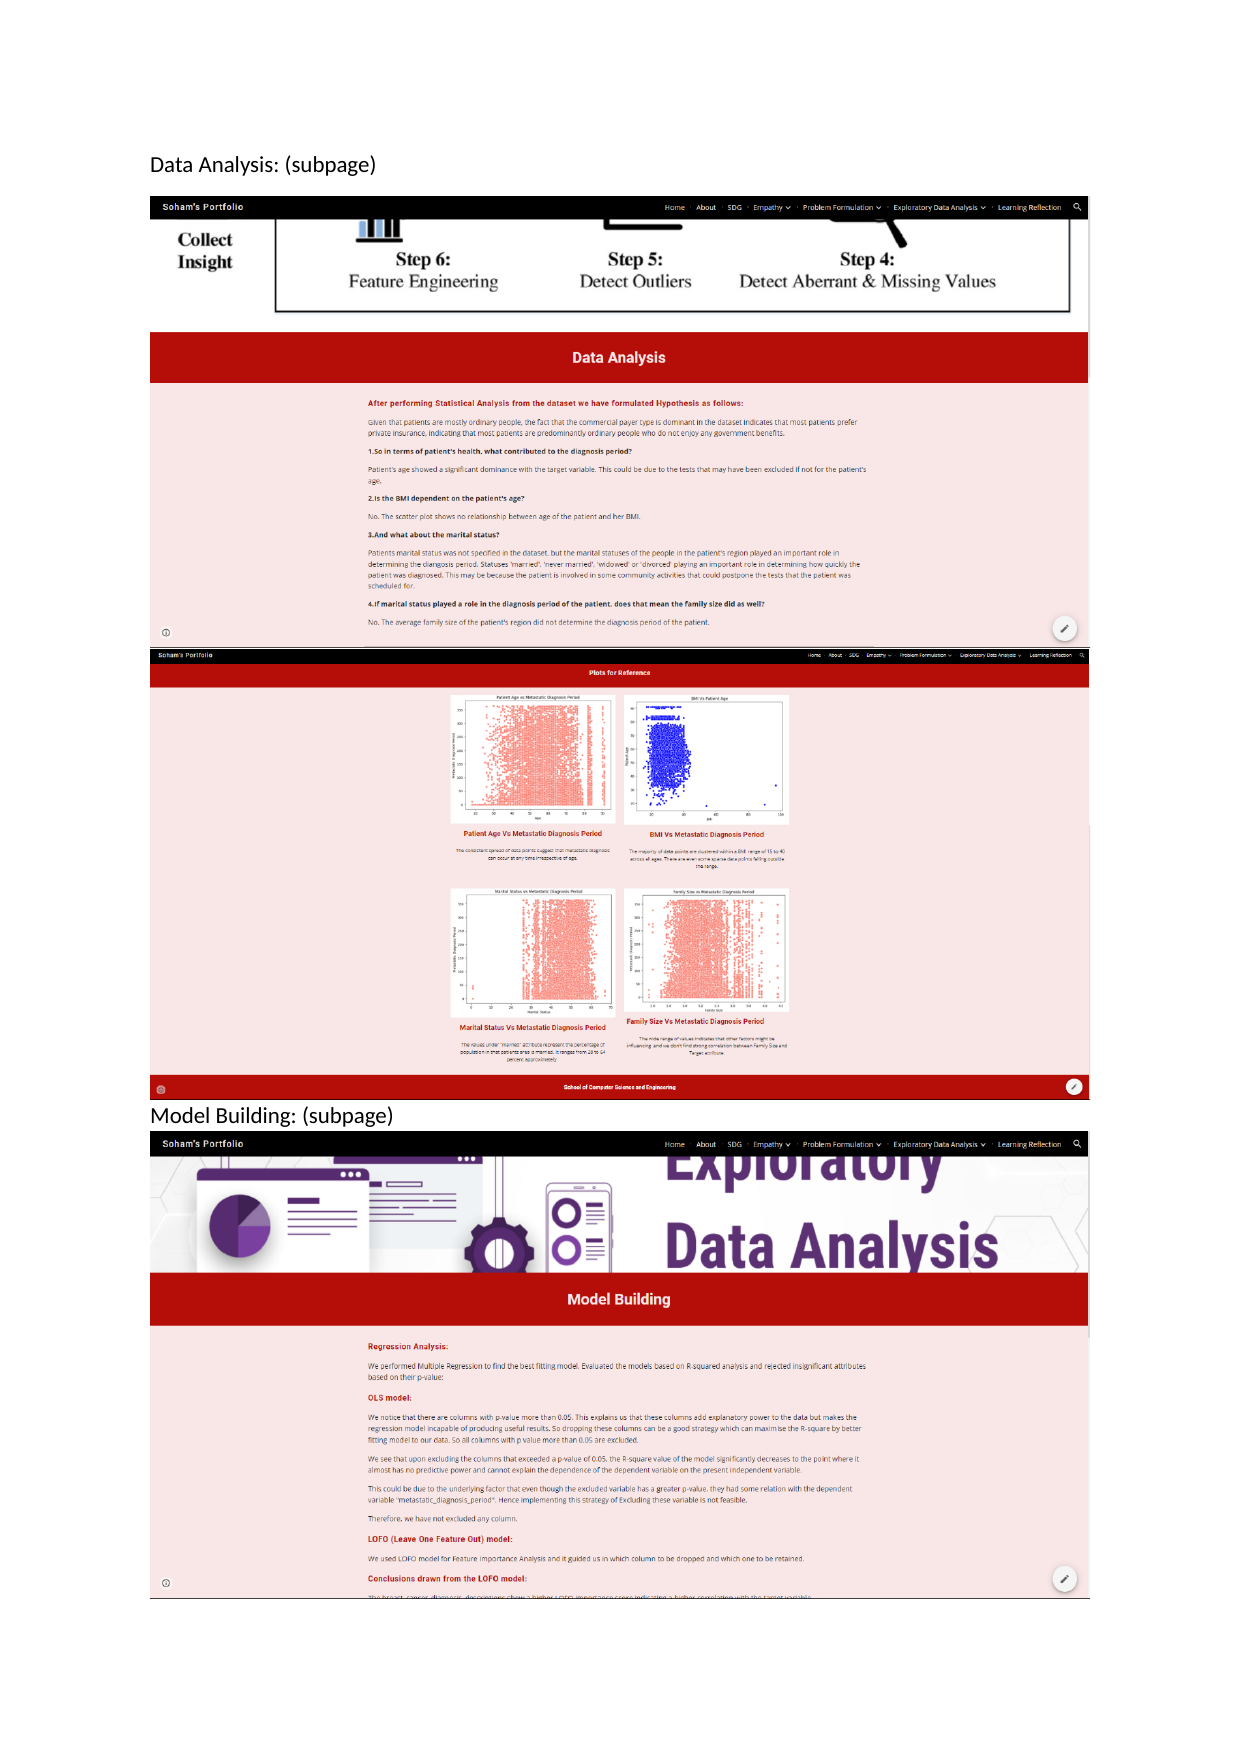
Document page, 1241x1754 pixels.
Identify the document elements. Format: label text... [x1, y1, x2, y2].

picture [150, 196, 1091, 648]
text Data Analysis: (subpage) [150, 150, 1090, 178]
picture [150, 1131, 1090, 1599]
text Model Building: (subpage) [150, 1100, 1090, 1131]
picture [150, 649, 1091, 1100]
